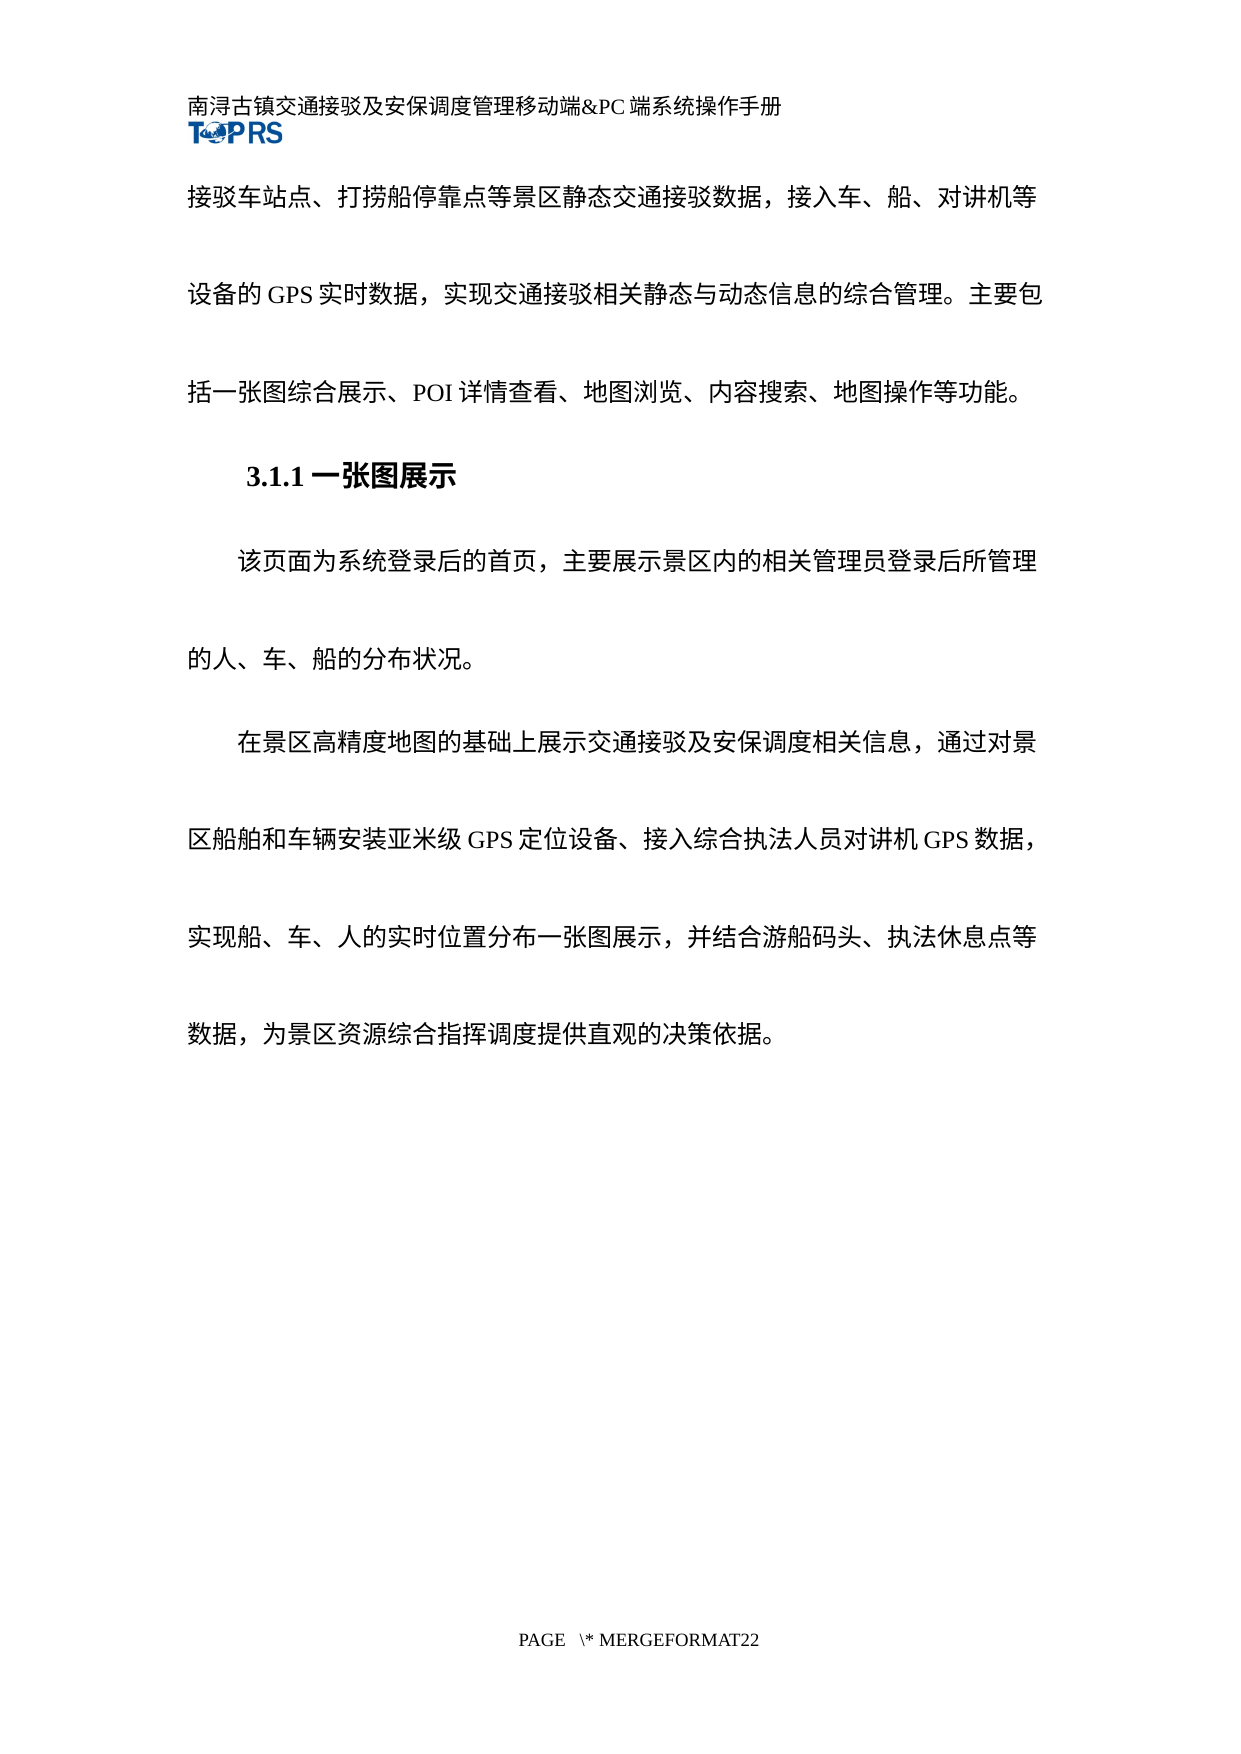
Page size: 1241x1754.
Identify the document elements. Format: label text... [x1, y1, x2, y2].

subtitle 3.1.1 一张图展示 [246, 441, 1053, 506]
picture [187, 120, 283, 144]
text 在景区高精度地图的基础上展示交通接驳及安保调度相关信息，通过对景区船舶和车辆安装亚米级GPS定位设备、接入综合执法人员对讲机GPS数据，实现船、车、人的实时位置分布一张图展示，并结合游船码头、执法休息点等数据，为景区资源综合指挥调度提供直观的决策依据。 [187, 708, 1053, 1065]
text 交通接驳及安保调度管理一张图南浔数字正射影像为底图，叠加游船码头、接驳车站点、打捞船停靠点等景区静态交通接驳数据，接入车、船、对讲机等设备的GPS实时数据，实现交通接驳相关静态与动态信息的综合管理。主要包括一张图综合展示、POI详情查看、地图浏览、内容搜索、地图操作等功能。 [187, 163, 1053, 423]
text 该页面为系统登录后的首页，主要展示景区内的相关管理员登录后所管理的人、车、船的分布状况。 [187, 527, 1053, 690]
